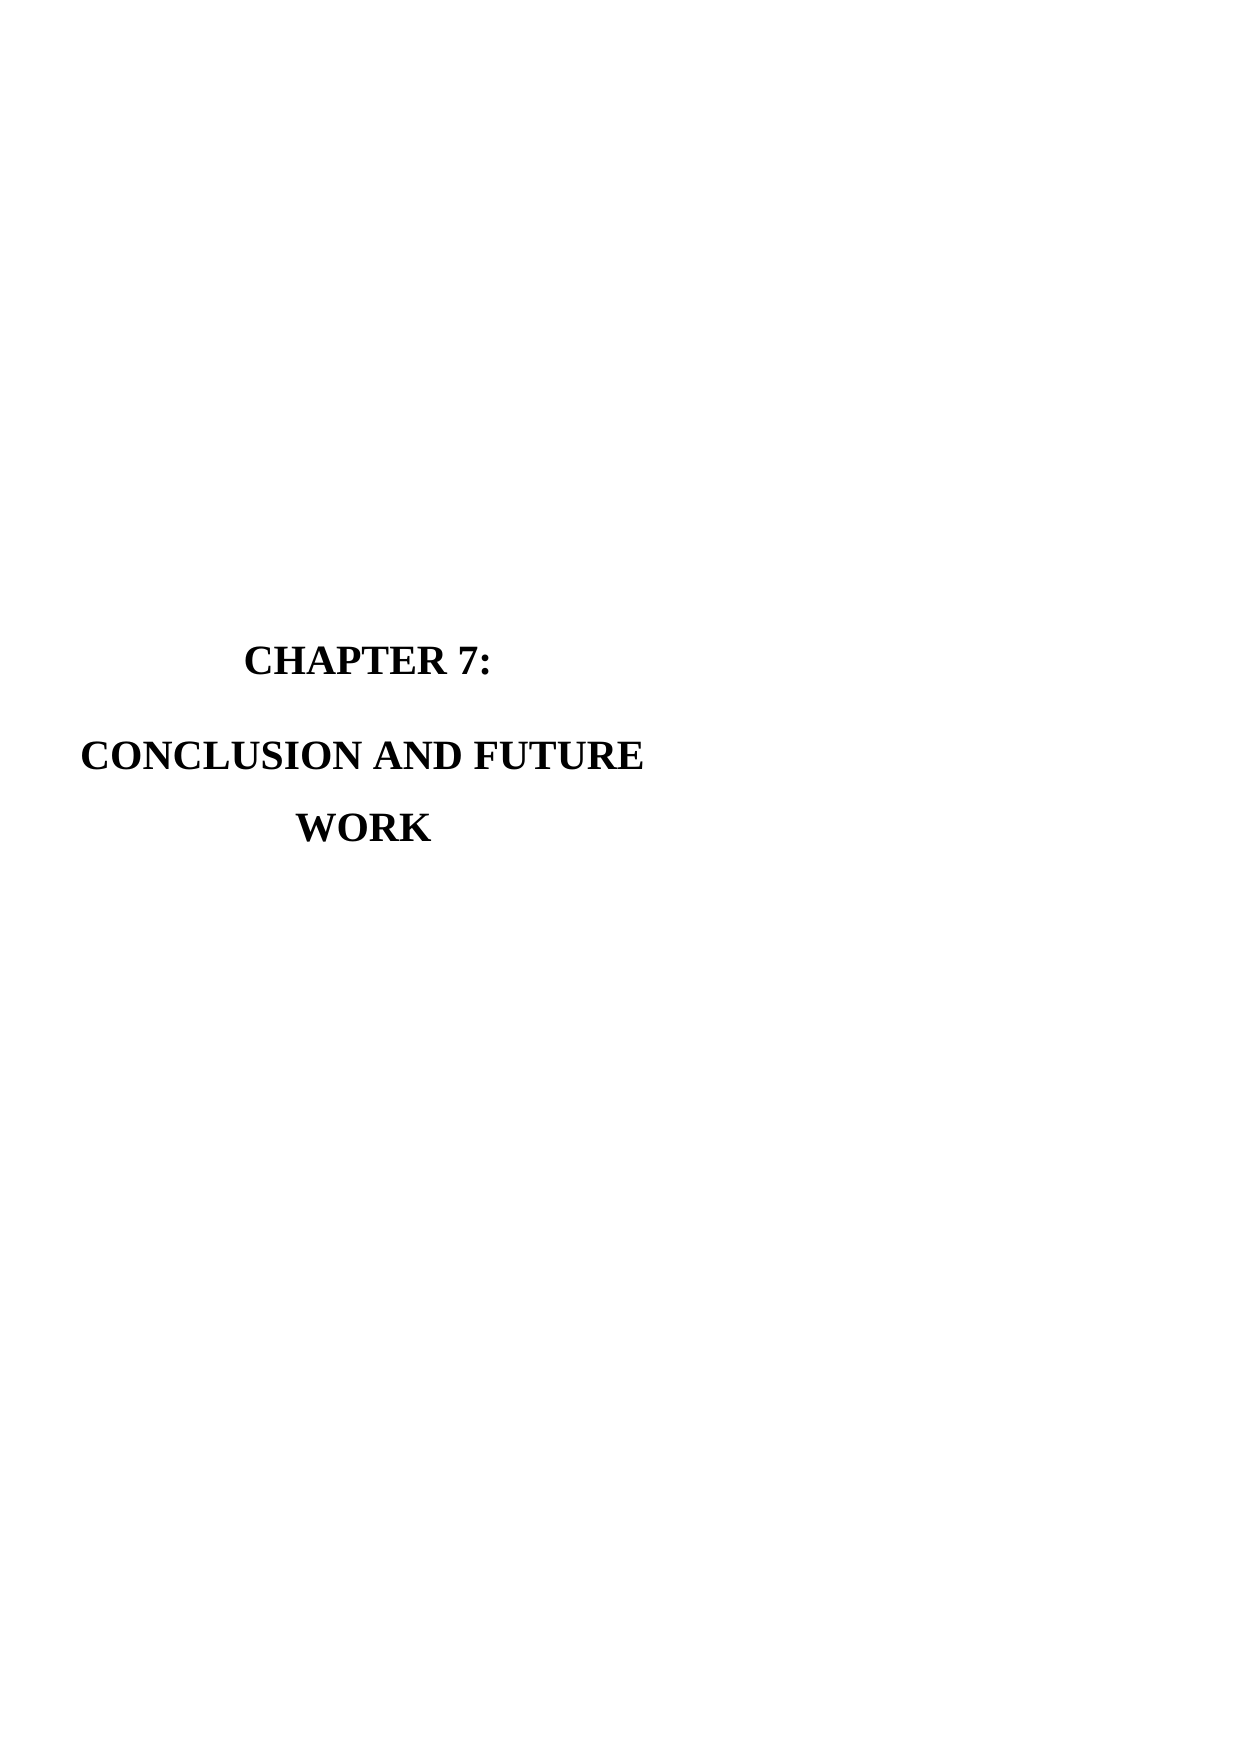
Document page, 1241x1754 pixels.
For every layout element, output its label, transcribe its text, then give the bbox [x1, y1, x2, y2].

subtitle CHAPTER 7: [75, 636, 650, 683]
subtitle CONCLUSION AND FUTURE WORK [75, 730, 650, 850]
